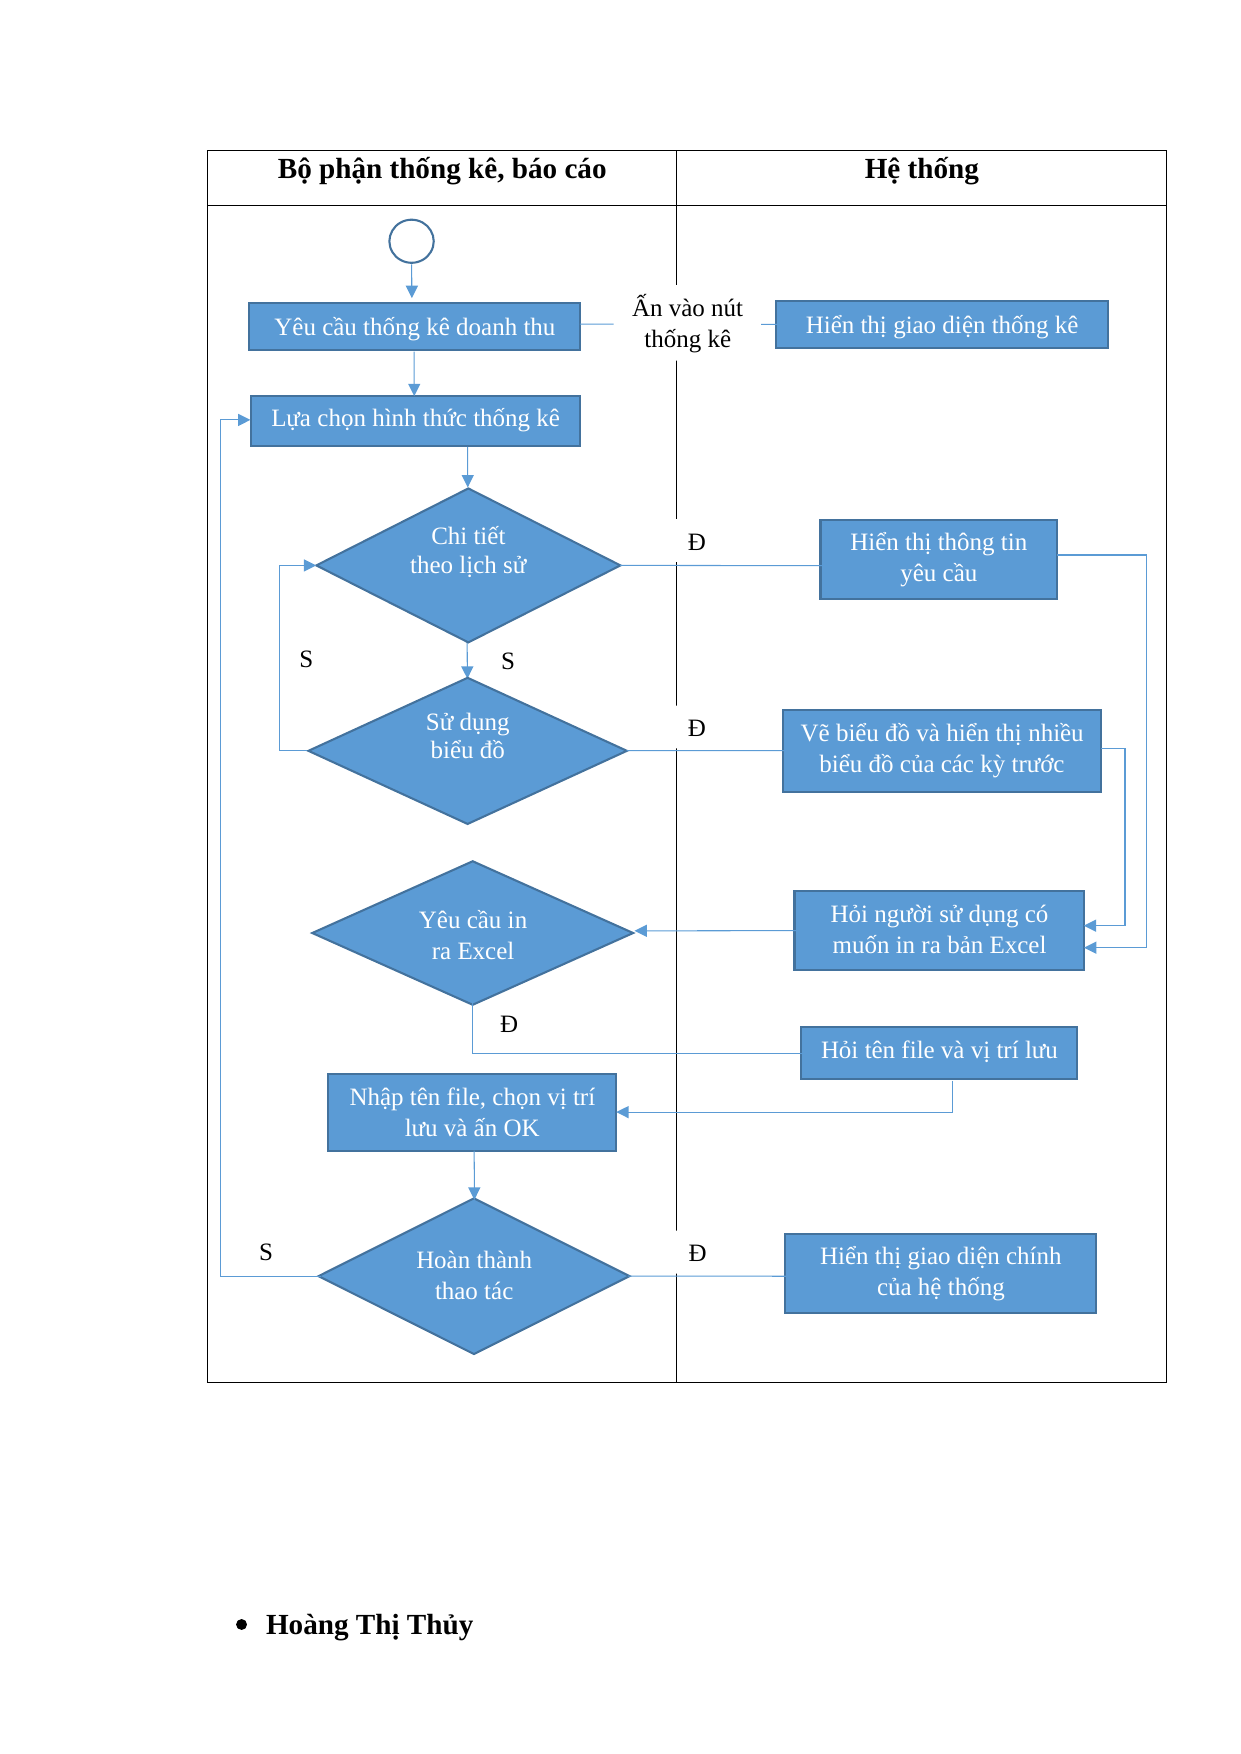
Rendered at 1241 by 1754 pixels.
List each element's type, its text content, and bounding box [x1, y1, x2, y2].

table_cell [677, 206, 1166, 1382]
list Hoàng Thị Thủy [236, 1607, 1152, 1641]
table_cell [208, 206, 676, 1382]
table_header Bộ phận thống kê, báo cáo [208, 151, 676, 205]
table_header Hệ thống [677, 151, 1166, 205]
